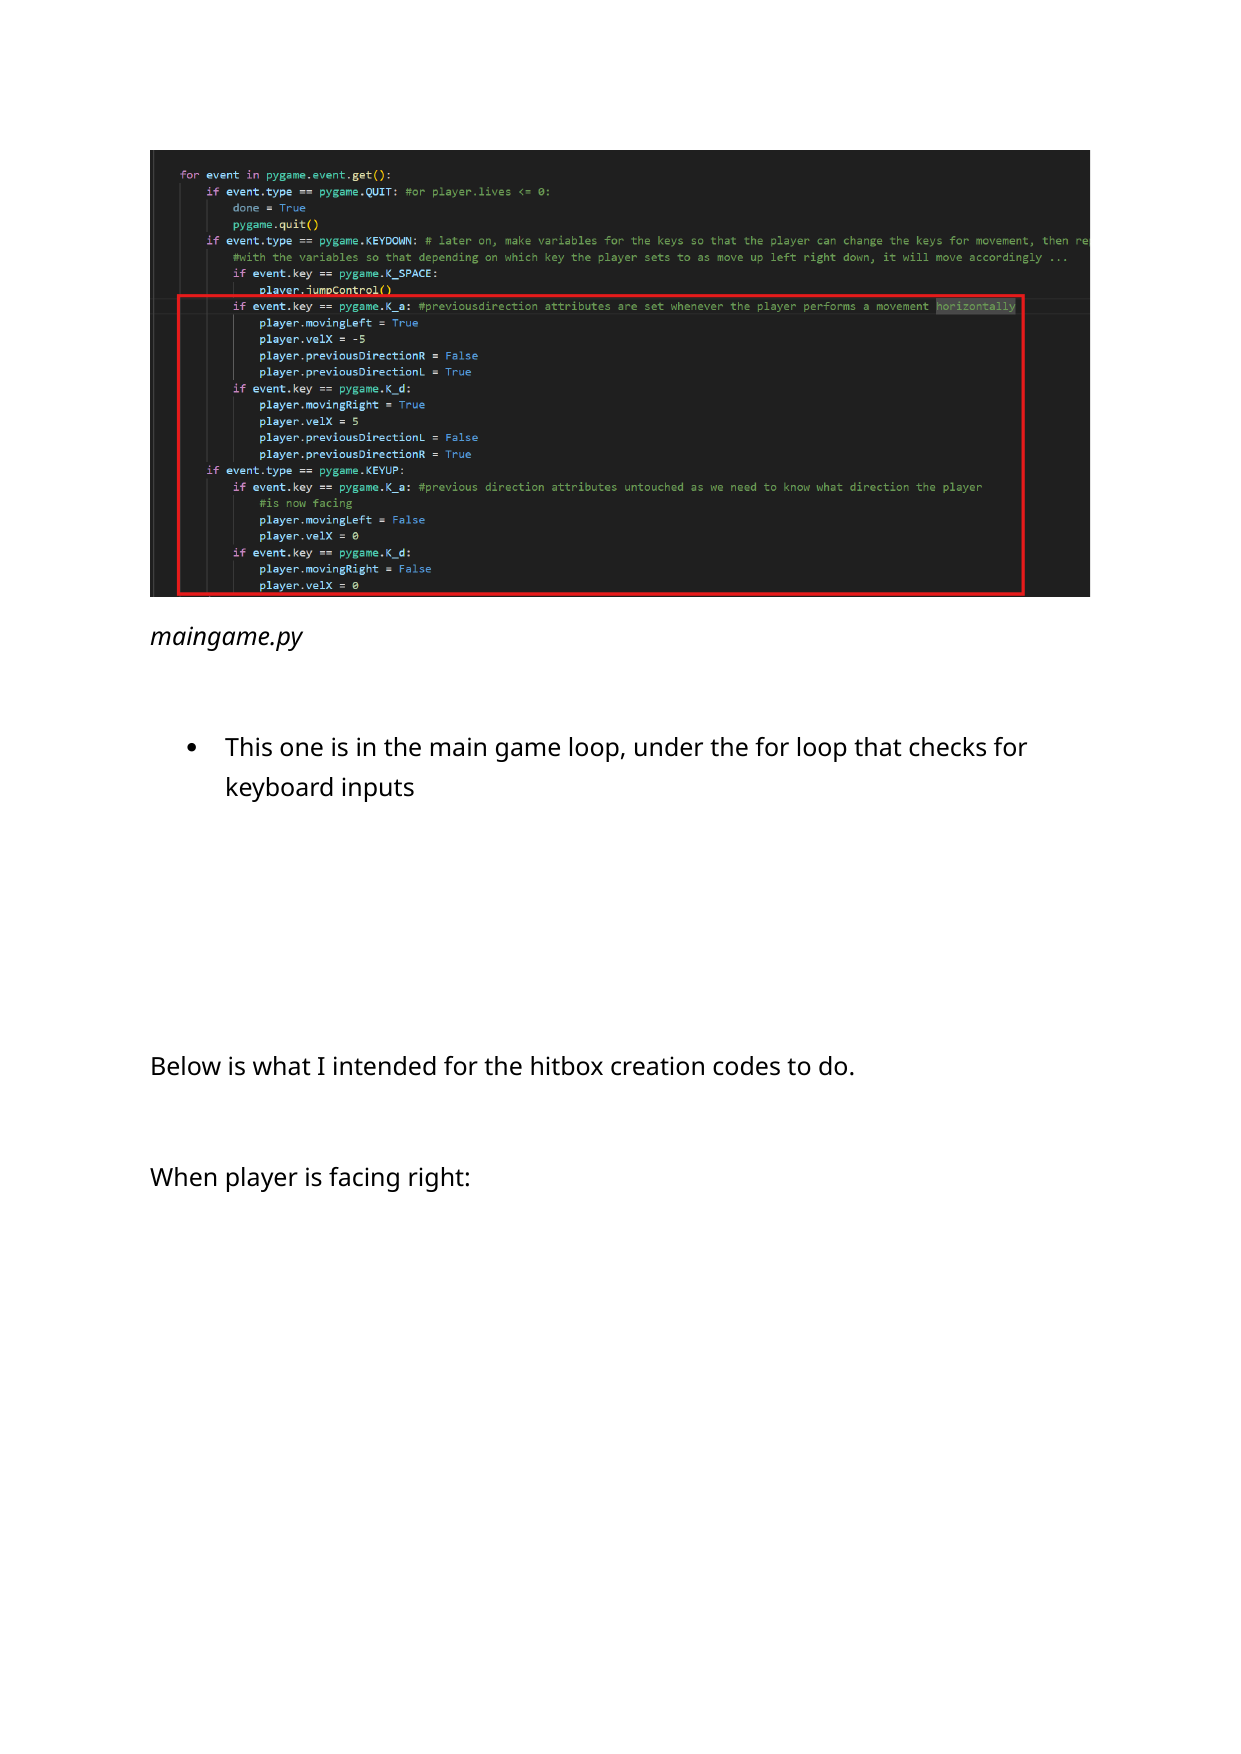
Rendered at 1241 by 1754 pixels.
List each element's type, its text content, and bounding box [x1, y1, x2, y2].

text When player is facing right: [150, 1160, 1090, 1194]
text maingame.py [150, 618, 1090, 652]
list This one is in the main game loop, under the for loop that checks for keyboard inputs [187, 730, 1090, 803]
picture [150, 150, 1091, 597]
text Below is what I intended for the hitbox creation codes to do. [150, 1048, 1090, 1082]
